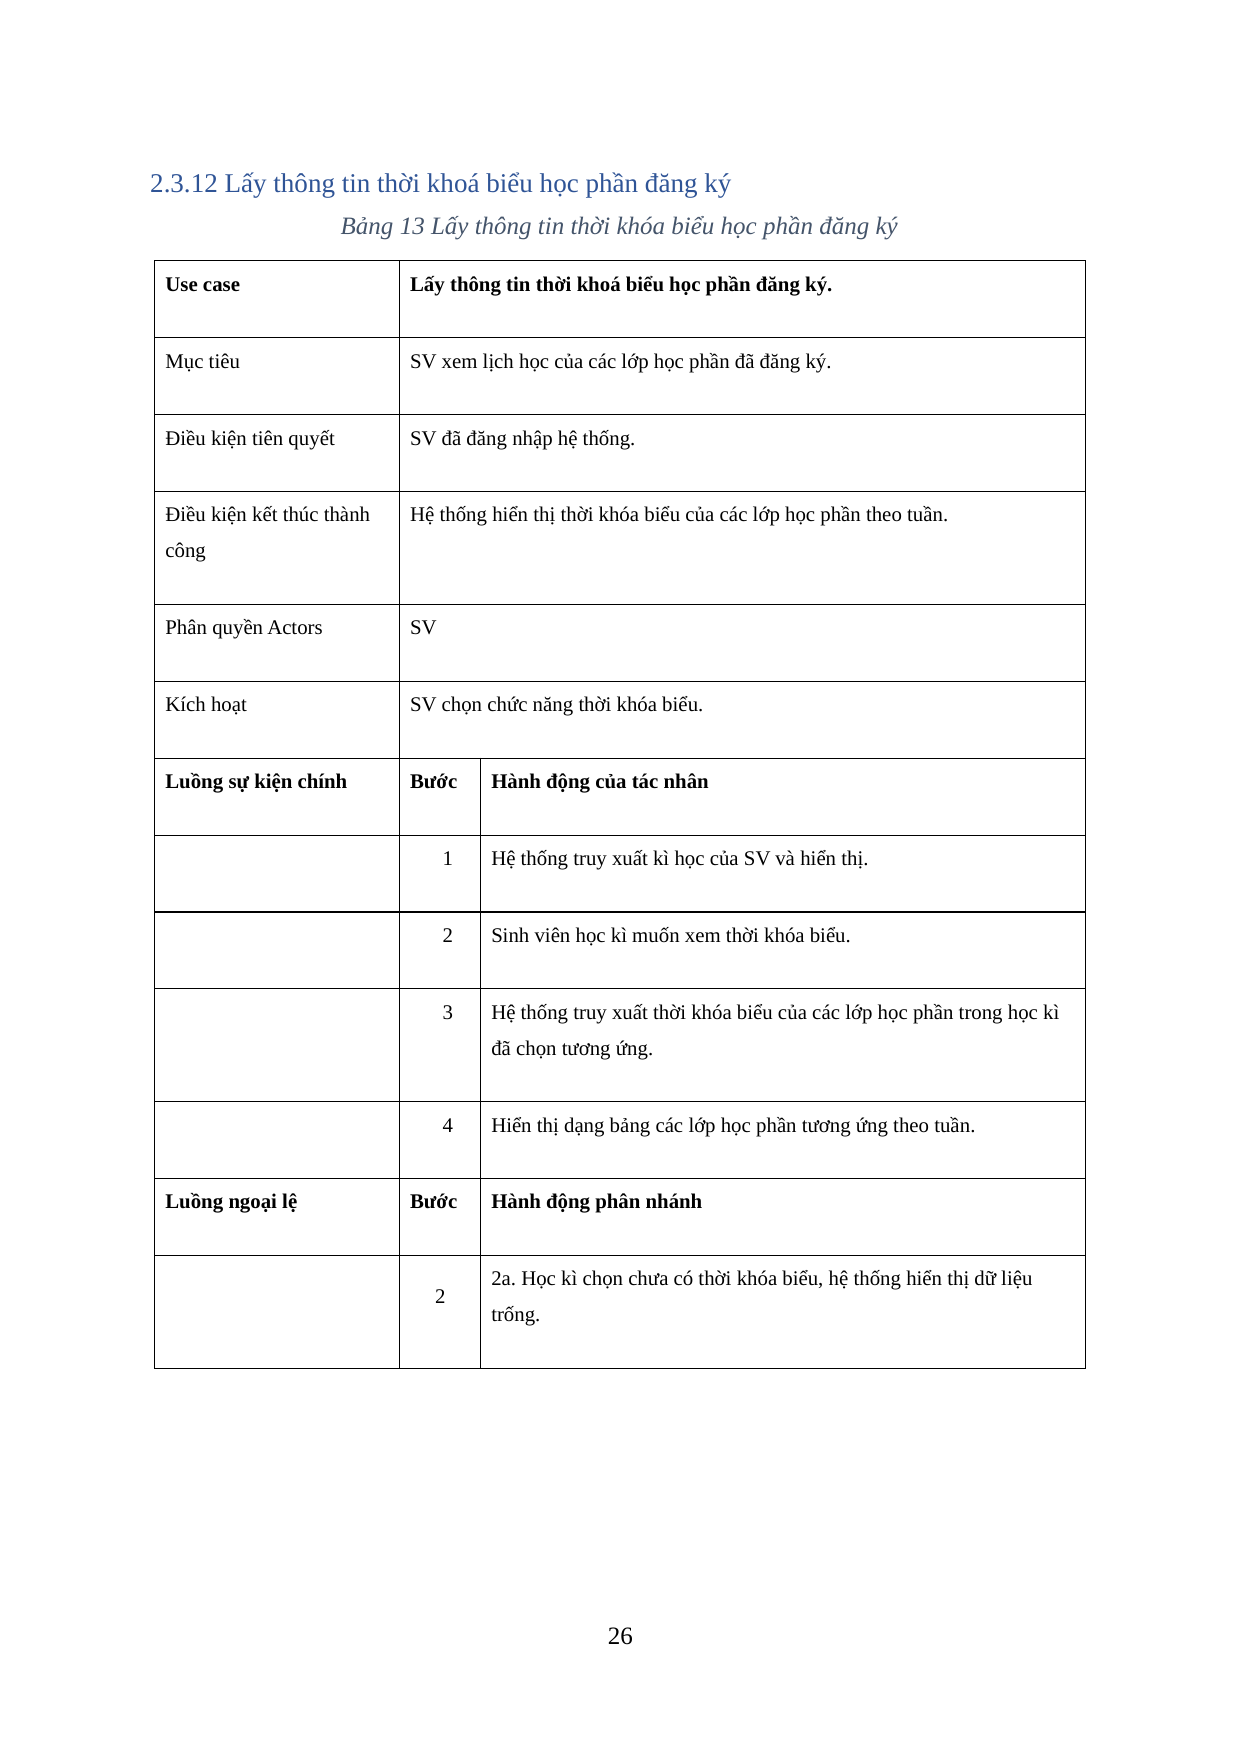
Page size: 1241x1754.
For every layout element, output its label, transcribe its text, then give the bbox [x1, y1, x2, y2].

table_cell Kích hoạt [155, 682, 399, 758]
table_cell [155, 989, 399, 1101]
table_cell Luồng sự kiện chính [155, 759, 399, 834]
table_cell Hệ thống hiển thị thời khóa biểu của các lớp học phần theo tuần. [400, 492, 1085, 604]
table_cell [400, 989, 480, 1101]
table_cell Sinh viên học kì muốn xem thời khóa biểu. [481, 913, 1085, 988]
text Bảng 13 Lấy thông tin thời khóa biểu học phần đăng ký [150, 211, 1090, 239]
table_cell Điều kiện kết thúc thành công [155, 492, 399, 604]
table_cell [400, 836, 480, 911]
table_cell 2 [400, 1256, 480, 1368]
subtitle 2.3.12 Lấy thông tin thời khoá biểu học phần đăng ký [150, 167, 1090, 198]
table_cell Phân quyền Actors [155, 605, 399, 681]
table_cell Bước [400, 759, 480, 834]
table_cell SV chọn chức năng thời khóa biểu. [400, 682, 1085, 758]
table_cell Luồng ngoại lệ [155, 1179, 399, 1255]
table_cell Hệ thống truy xuất kì học của SV và hiển thị. [481, 836, 1085, 911]
table_cell Hệ thống truy xuất thời khóa biểu của các lớp học phần trong học kì đã chọn tương ứng. [481, 989, 1085, 1101]
table_header Lấy thông tin thời khoá biểu học phần đăng ký. [400, 261, 1085, 337]
table_cell Mục tiêu [155, 338, 399, 414]
table_cell SV đã đăng nhập hệ thống. [400, 415, 1085, 491]
table_cell [155, 913, 399, 988]
table_cell [155, 836, 399, 911]
table_cell SV [400, 605, 1085, 681]
table_cell SV xem lịch học của các lớp học phần đã đăng ký. [400, 338, 1085, 414]
table_cell [400, 1102, 480, 1178]
table_cell [155, 1256, 399, 1368]
table_cell Hành động của tác nhân [481, 759, 1085, 834]
table_cell 2a. Học kì chọn chưa có thời khóa biểu, hệ thống hiển thị dữ liệu trống. [481, 1256, 1085, 1368]
table_cell Điều kiện tiên quyết [155, 415, 399, 491]
table_cell Bước [400, 1179, 480, 1255]
table_cell Hành động phân nhánh [481, 1179, 1085, 1255]
table_header Use case [155, 261, 399, 337]
table_cell [155, 1102, 399, 1178]
table_cell [400, 913, 480, 988]
table_cell Hiển thị dạng bảng các lớp học phần tương ứng theo tuần. [481, 1102, 1085, 1178]
